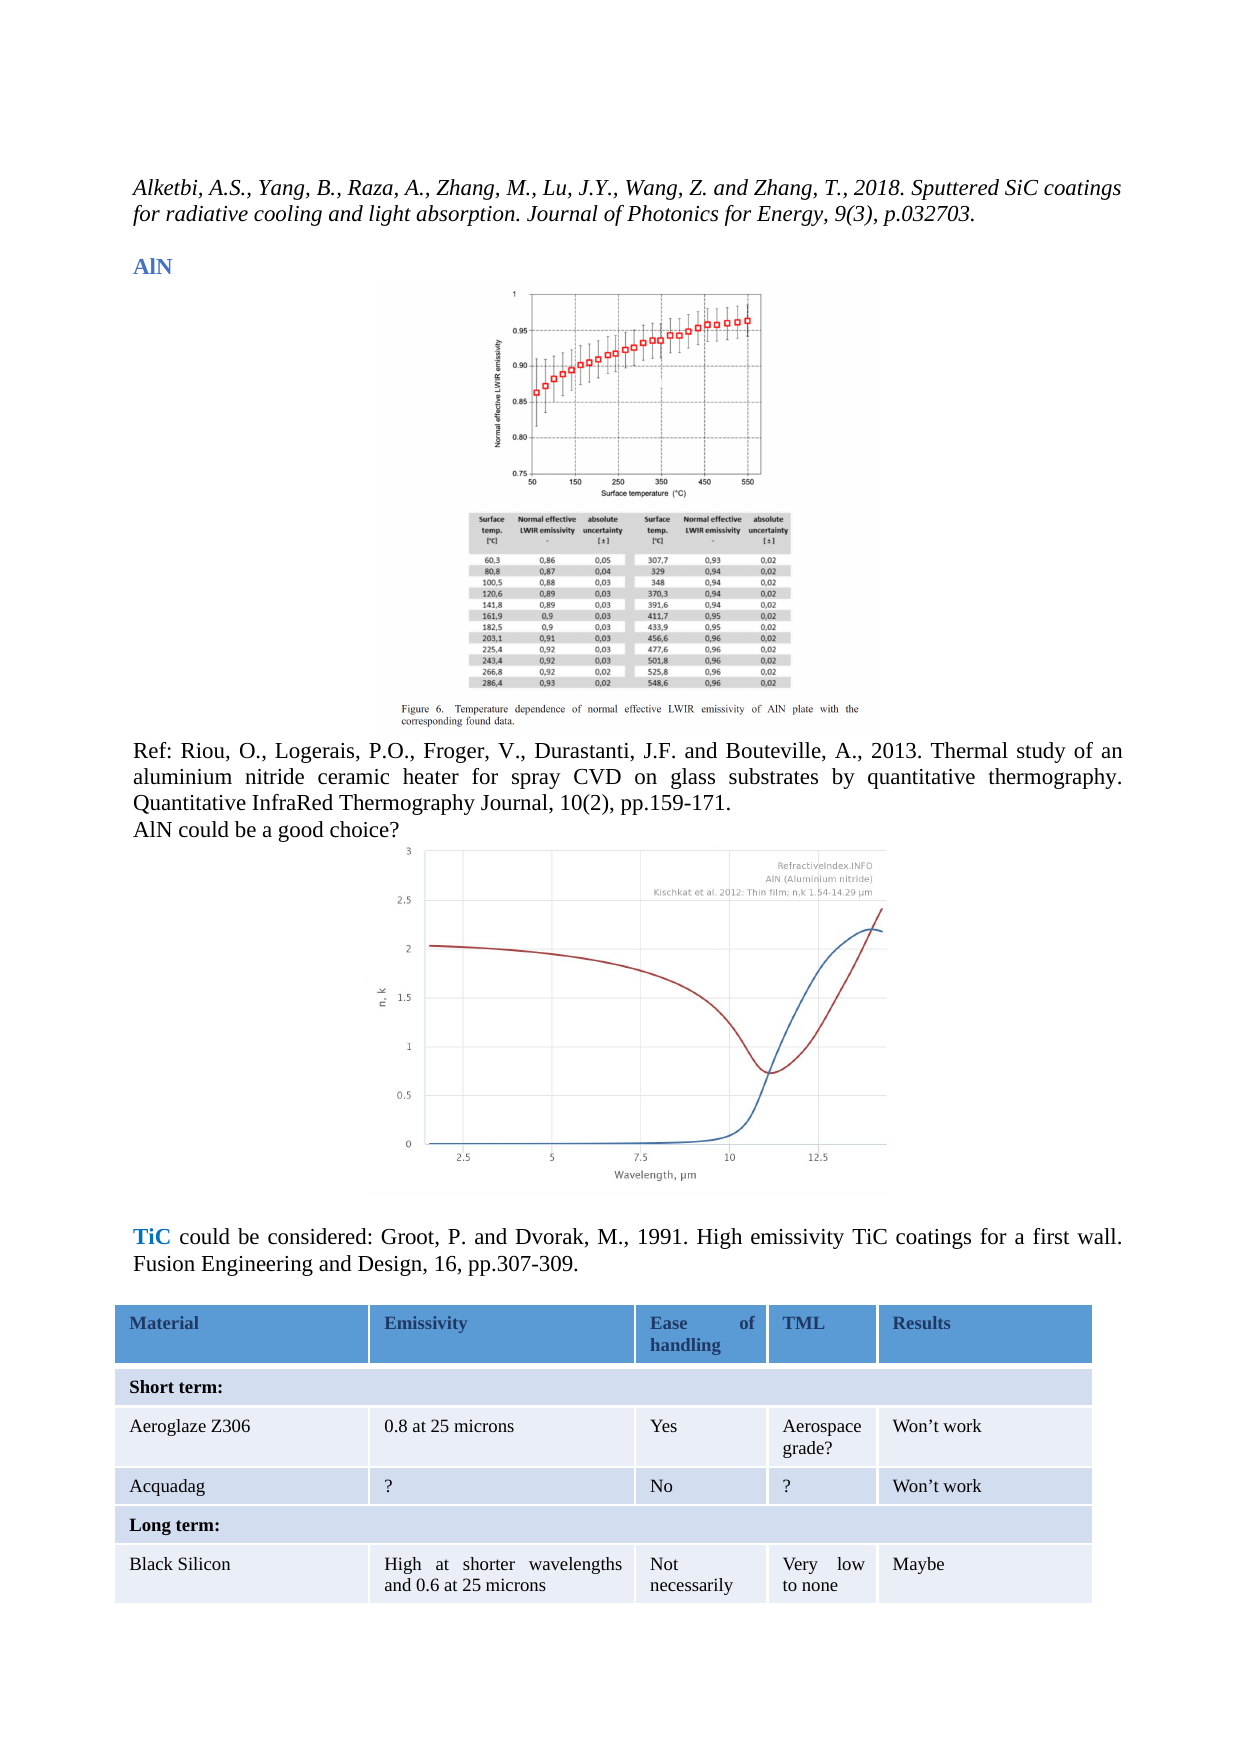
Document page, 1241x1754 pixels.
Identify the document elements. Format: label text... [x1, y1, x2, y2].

picture [362, 842, 895, 1197]
table_header Emissivity [370, 1305, 634, 1363]
table_header Results [879, 1305, 1092, 1363]
text Ref: Riou, O., Logerais, P.O., Froger, V., Durastanti, J.F. and Bouteville, A., 2013. Thermal study of an aluminium nitride ceramic heater for spray CVD on glass substrates by quantitative thermography. Quantitative InfraRed Thermography Journal, 10(2), pp.159-171. [133, 737, 1124, 816]
table_cell Not necessarily [636, 1545, 766, 1603]
table_cell Very low to none [769, 1545, 876, 1603]
table_cell Long term: [115, 1506, 1092, 1543]
table_cell Black Silicon [115, 1545, 368, 1603]
table_cell Maybe [879, 1545, 1092, 1603]
table_cell Aerospace grade? [769, 1408, 876, 1466]
table_cell Won’t work [879, 1468, 1092, 1504]
table_cell Won’t work [879, 1408, 1092, 1466]
table_cell Aeroglaze Z306 [115, 1408, 368, 1466]
text TiC could be considered: Groot, P. and Dvorak, M., 1991. High emissivity TiC coatings for a first wall. Fusion Engineering and Design, 16, pp.307-309. [133, 1223, 1124, 1276]
table_header Ease of handling [636, 1305, 766, 1363]
table_cell ? [769, 1468, 876, 1504]
table_cell Short term: [115, 1369, 1092, 1405]
table_cell Yes [636, 1408, 766, 1466]
table_header TML [769, 1305, 876, 1363]
table_cell ? [370, 1468, 634, 1504]
table_header Material [115, 1305, 368, 1363]
text AlN [133, 253, 1124, 279]
text Alketbi, A.S., Yang, B., Raza, A., Zhang, M., Lu, J.Y., Wang, Z. and Zhang, T., 2018. Sputtered SiC coatings for radiative cooling and light absorption. Journal of Photonics for Energy, 9(3), p.032703. [133, 174, 1124, 227]
table_cell No [636, 1468, 766, 1504]
table_cell Acquadag [115, 1468, 368, 1504]
picture [375, 279, 883, 737]
table_cell 0.8 at 25 microns [370, 1408, 634, 1466]
table_cell High at shorter wavelengths and 0.6 at 25 microns [370, 1545, 634, 1603]
text AlN could be a good choice? [133, 816, 1124, 842]
